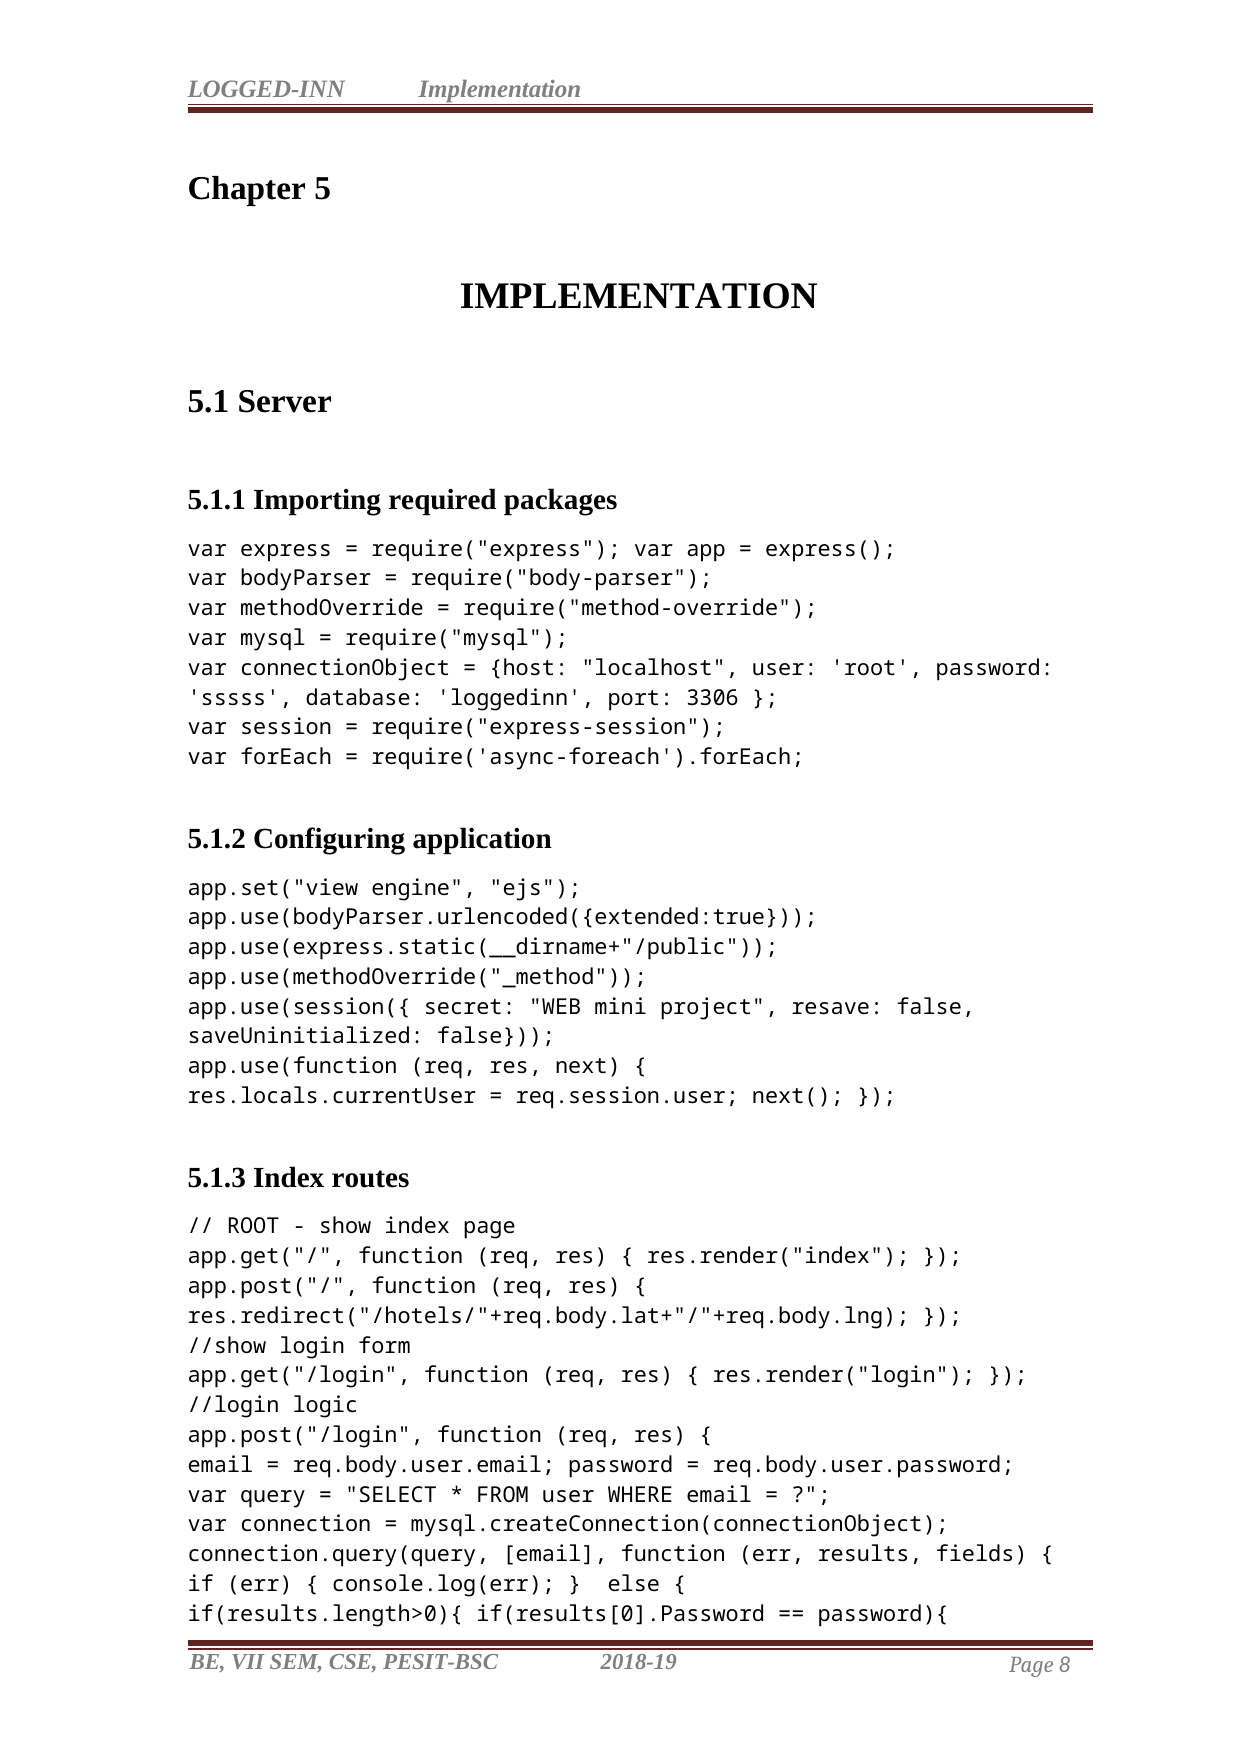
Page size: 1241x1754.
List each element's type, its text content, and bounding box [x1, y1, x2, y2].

text if (err) { console.log(err); } else { [187, 1568, 1090, 1598]
text var connection = mysql.createConnection(connectionObject); [187, 1508, 1090, 1538]
text 5.1.3 Index routes [187, 1160, 1087, 1194]
text app.use(function (req, res, next) { [187, 1050, 1090, 1080]
text email = req.body.user.email; password = req.body.user.password; [187, 1449, 1090, 1479]
text app.get("/", function (req, res) { res.render("index"); }); [187, 1240, 1090, 1270]
text app.use(express.static(__dirname+"/public")); [187, 931, 1090, 961]
text var methodOverride = require("method-override"); [187, 592, 1090, 622]
text var forEach = require('async-foreach').forEach; [187, 741, 1090, 771]
text var mysql = require("mysql"); [187, 622, 1090, 652]
text var session = require("express-session"); [187, 711, 1090, 741]
text Chapter 5 [187, 168, 1090, 207]
text res.redirect("/hotels/"+req.body.lat+"/"+req.body.lng); }); [187, 1300, 1090, 1330]
text 5.1.2 Configuring application [187, 821, 1087, 855]
text res.locals.currentUser = req.session.user; next(); }); [187, 1080, 1090, 1110]
text var express = require("express"); var app = express(); [187, 533, 1090, 562]
text app.use(session({ secret: "WEB mini project", resave: false, saveUninitialized: false})); [187, 991, 1090, 1050]
text app.use(methodOverride("_method")); [187, 961, 1090, 991]
text connection.query(query, [email], function (err, results, fields) { [187, 1538, 1090, 1568]
text //show login form [187, 1330, 1090, 1359]
text // ROOT - show index page [187, 1211, 1090, 1240]
text var bodyParser = require("body-parser"); [187, 562, 1090, 592]
text app.set("view engine", "ejs"); [187, 872, 1090, 901]
text var connectionObject = {host: "localhost", user: 'root', password: 'sssss', database: 'loggedinn', port: 3306 }; [187, 652, 1090, 711]
text 5.1 Server [187, 382, 1087, 420]
text var query = "SELECT * FROM user WHERE email = ?"; [187, 1479, 1090, 1508]
text IMPLEMENTATION [187, 274, 1090, 317]
text app.use(bodyParser.urlencoded({extended:true})); [187, 901, 1090, 931]
text //login logic [187, 1389, 1090, 1419]
text app.get("/login", function (req, res) { res.render("login"); }); [187, 1359, 1090, 1389]
text app.post("/", function (req, res) { [187, 1270, 1090, 1300]
text 5.1.1 Importing required packages [187, 482, 1087, 516]
text app.post("/login", function (req, res) { [187, 1419, 1090, 1449]
text if(results.length>0){ if(results[0].Password == password){ [187, 1598, 1090, 1628]
